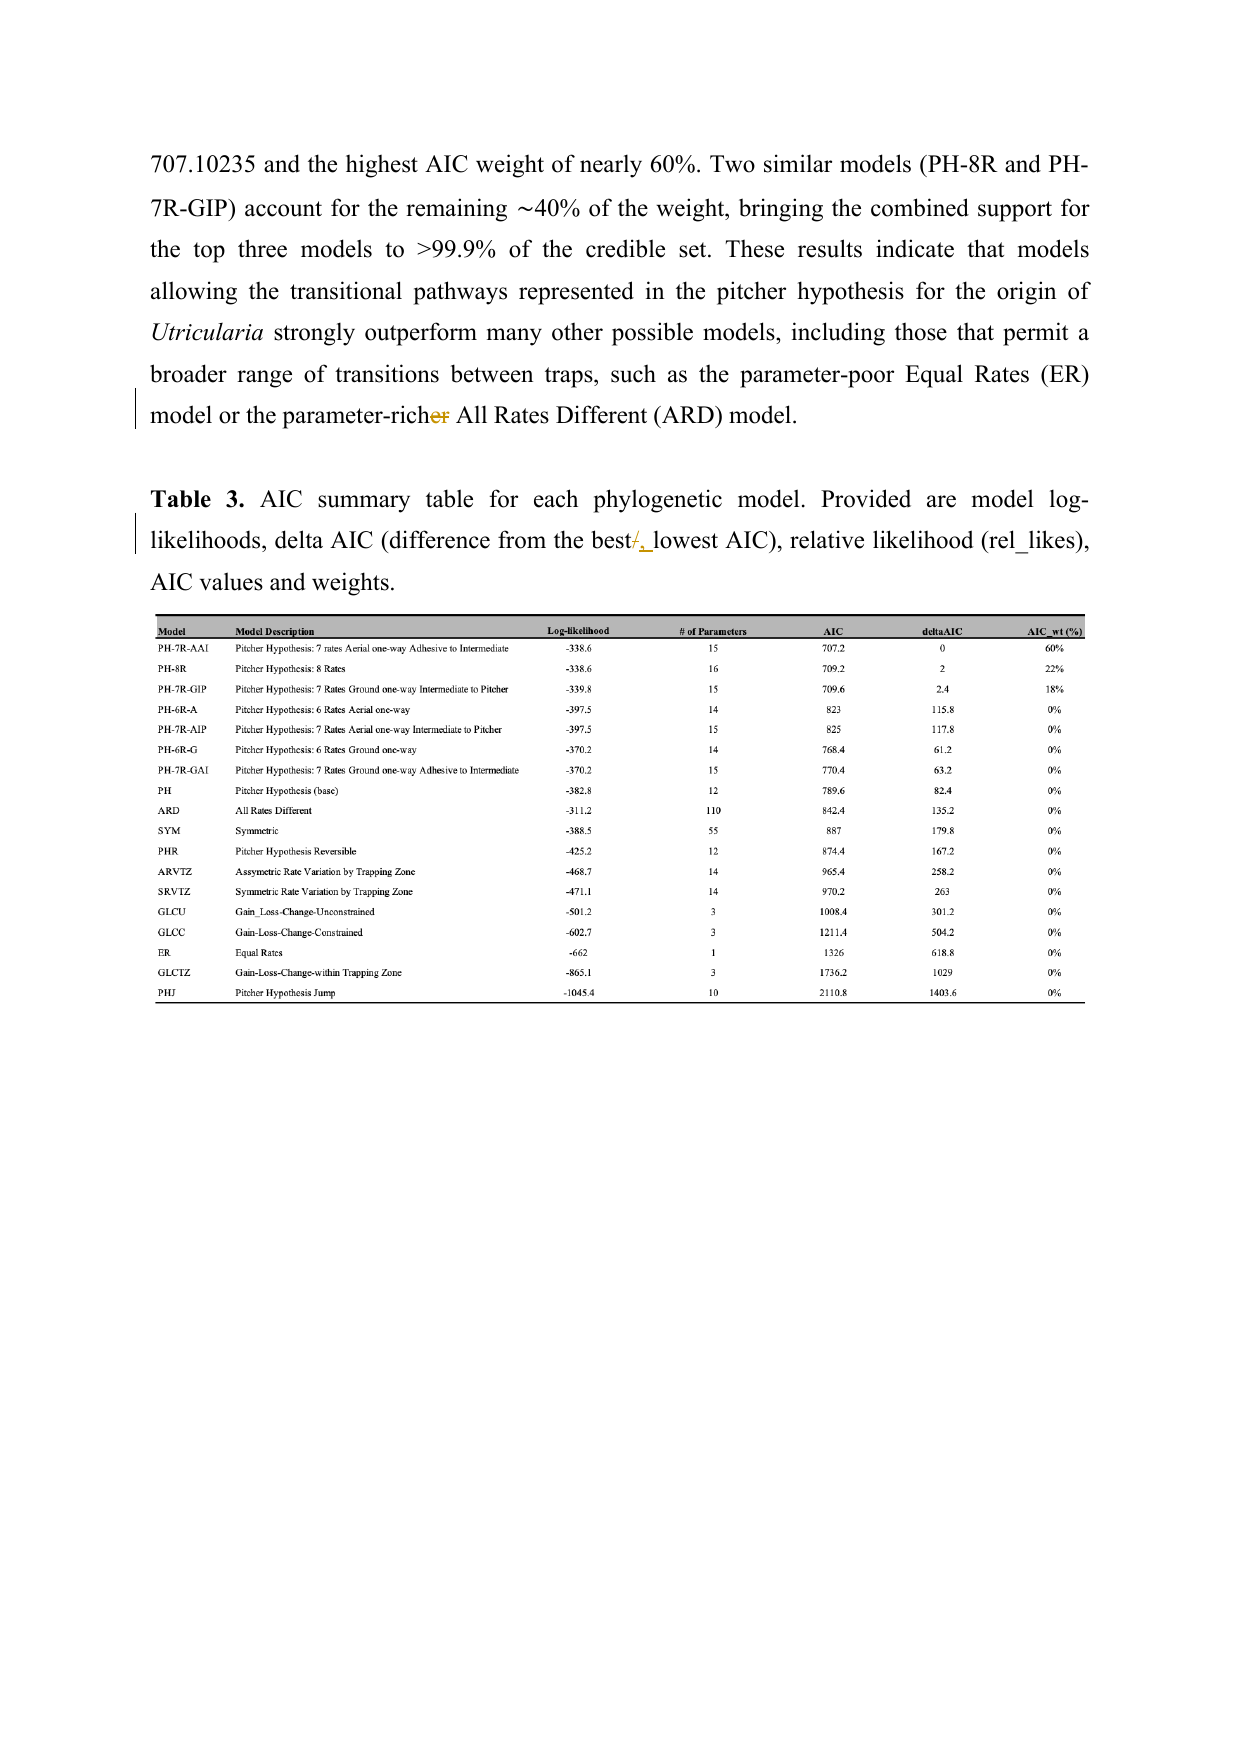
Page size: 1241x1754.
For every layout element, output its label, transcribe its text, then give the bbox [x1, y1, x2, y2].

picture [150, 609, 1091, 1010]
text Table 3. AIC summary table for each phylogenetic model. Provided are model log-likelihoods, delta AIC (difference from the bestlowest AIC), relative likelihood (rel_likes), AIC values and weights. [150, 485, 1090, 596]
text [150, 150, 1090, 429]
